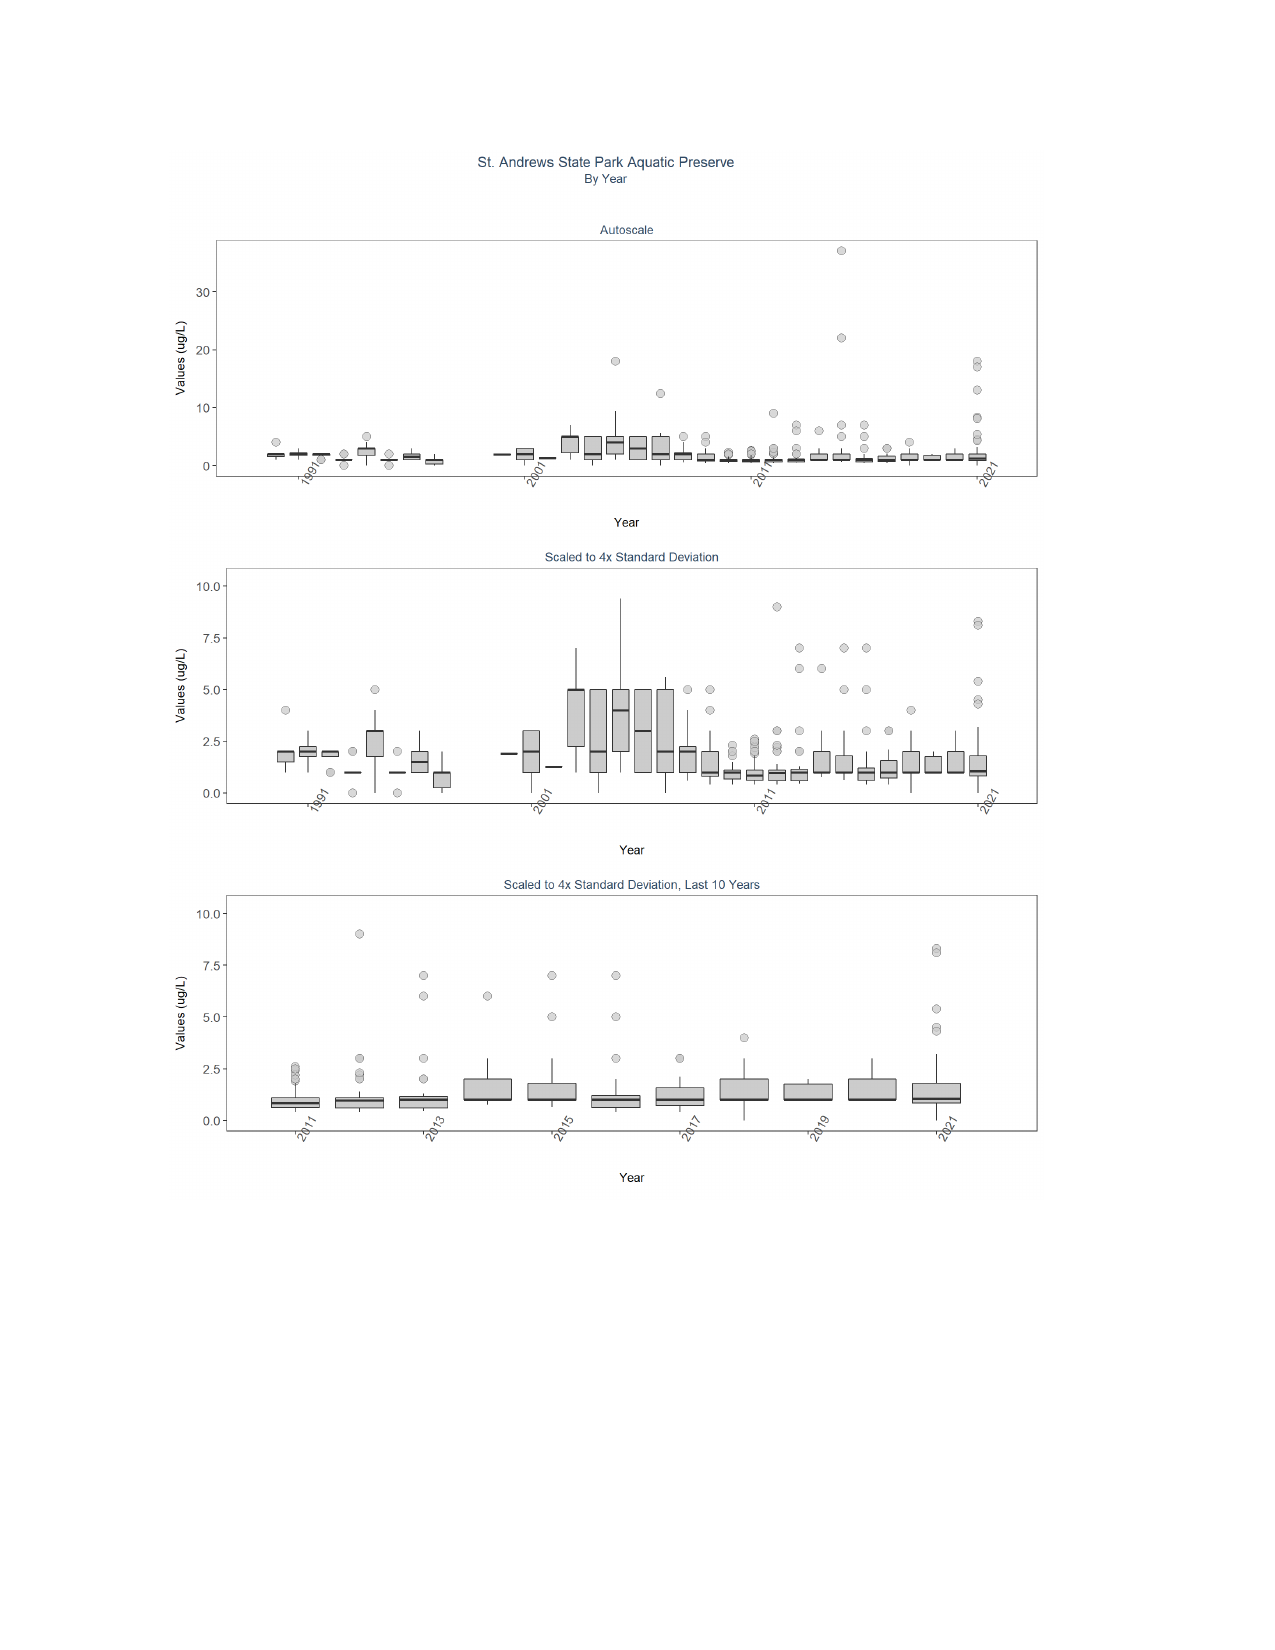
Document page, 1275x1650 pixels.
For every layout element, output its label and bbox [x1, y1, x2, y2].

picture [168, 150, 1044, 1200]
